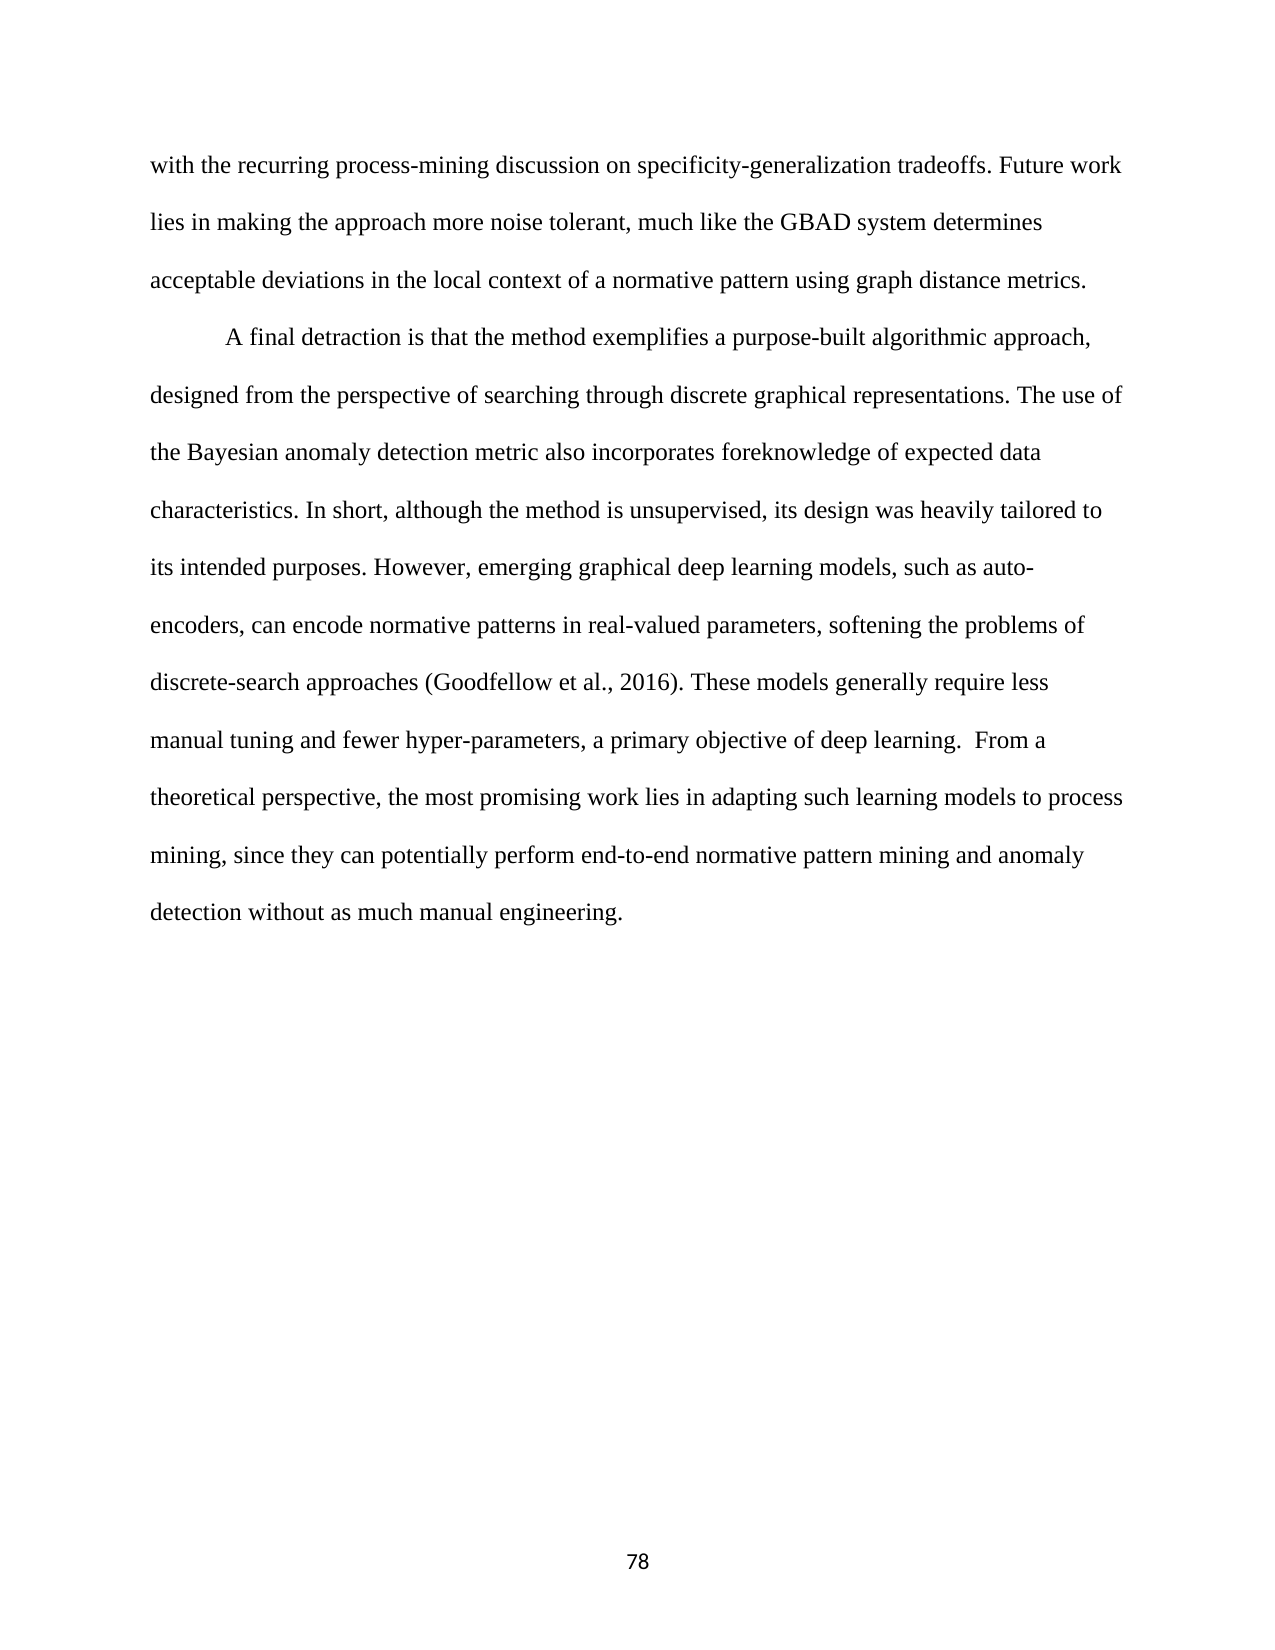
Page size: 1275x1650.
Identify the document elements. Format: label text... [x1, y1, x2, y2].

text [150, 150, 1125, 294]
text A final detraction is that the method exemplifies a purpose-built algorithmic approach, designed from the perspective of searching through discrete graphical representations. The use of the Bayesian anomaly detection metric also incorporates foreknowledge of expected data characteristics. In short, although the method is unsupervised, its design was heavily tailored to its intended purposes. However, emerging graphical deep learning models, such as auto-encoders, can encode normative patterns in real-valued parameters, softening the problems of discrete-search approaches (Goodfellow et al., 2016). These models generally require less manual tuning and fewer hyper-parameters, a primary objective of deep learning. From a theoretical perspective, the most promising work lies in adapting such learning models to process mining, since they can potentially perform end-to-end normative pattern mining and anomaly detection without as much manual engineering. [150, 322, 1125, 926]
